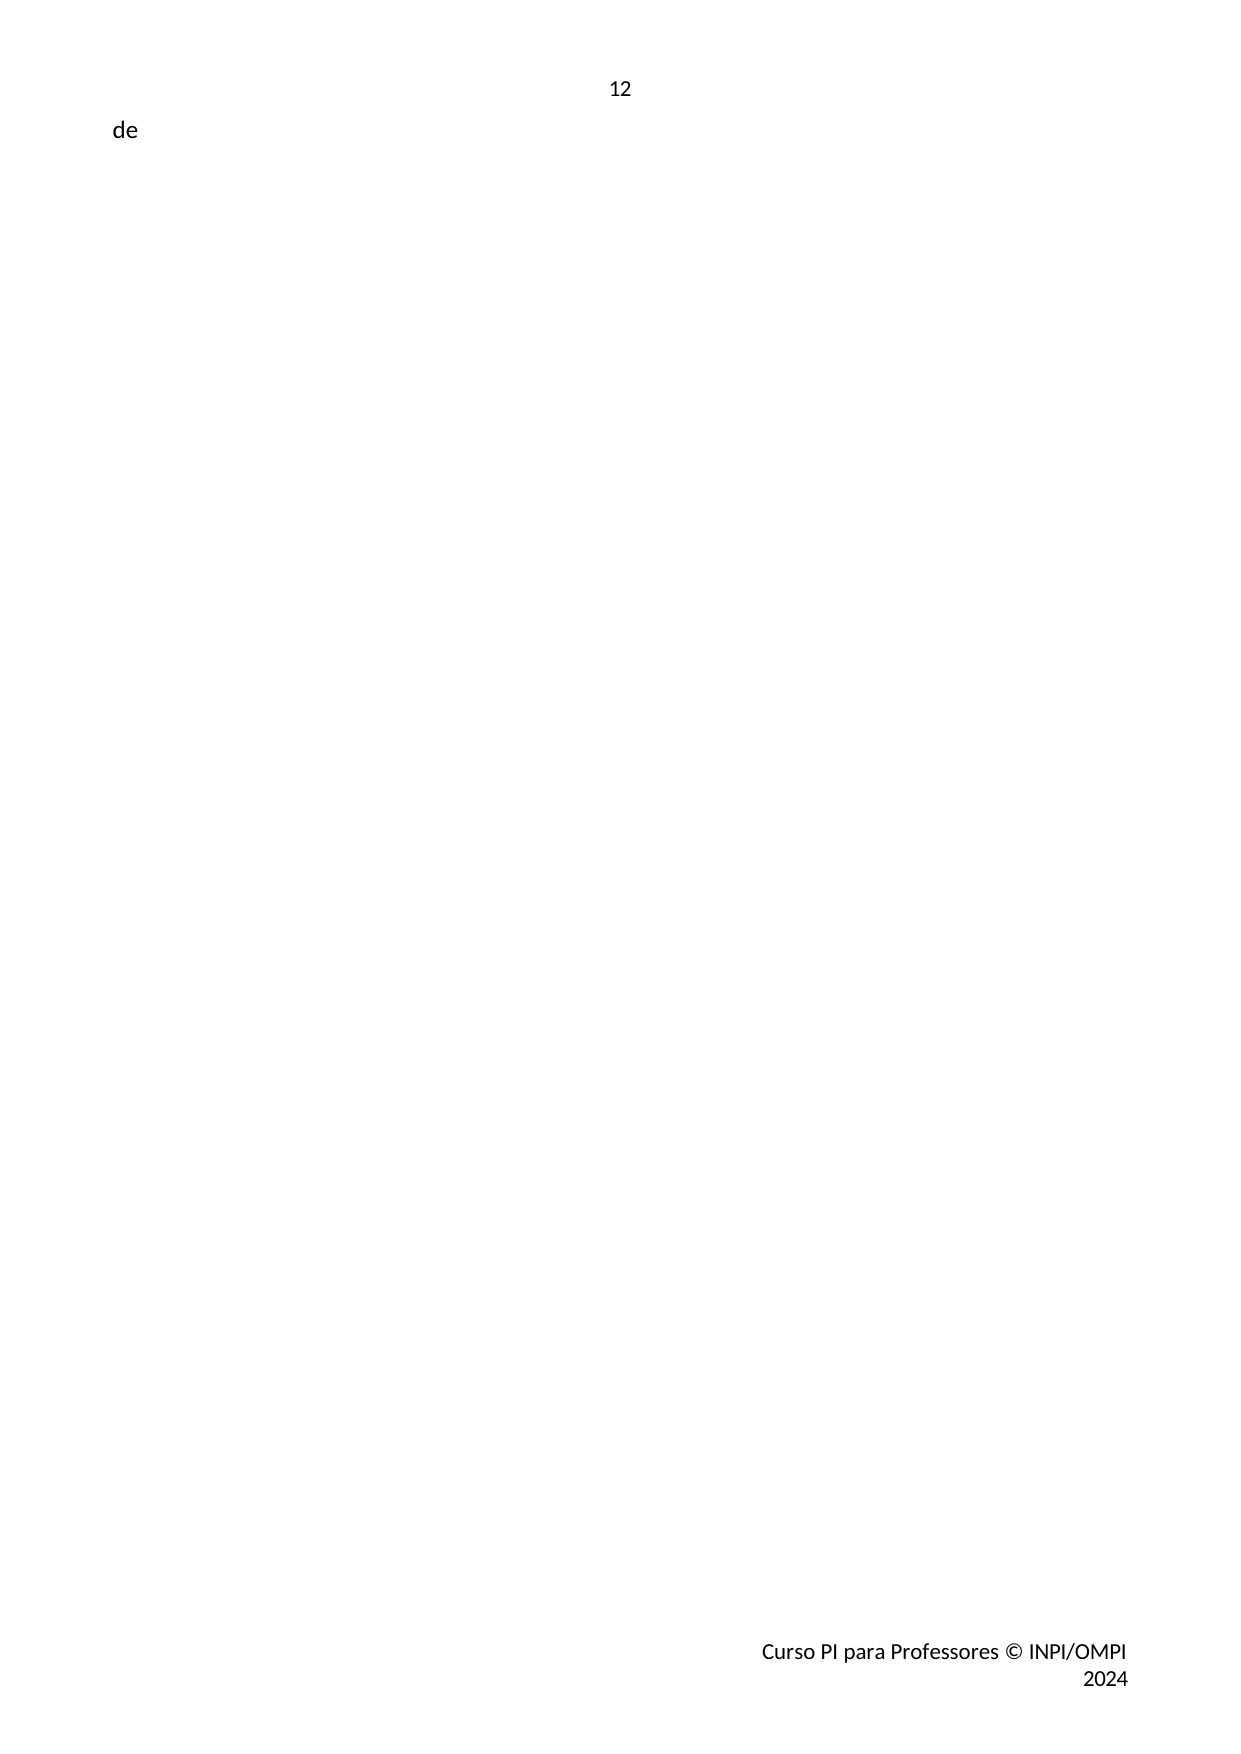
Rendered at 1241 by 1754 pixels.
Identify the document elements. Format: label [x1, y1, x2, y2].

text [112, 114, 1128, 145]
